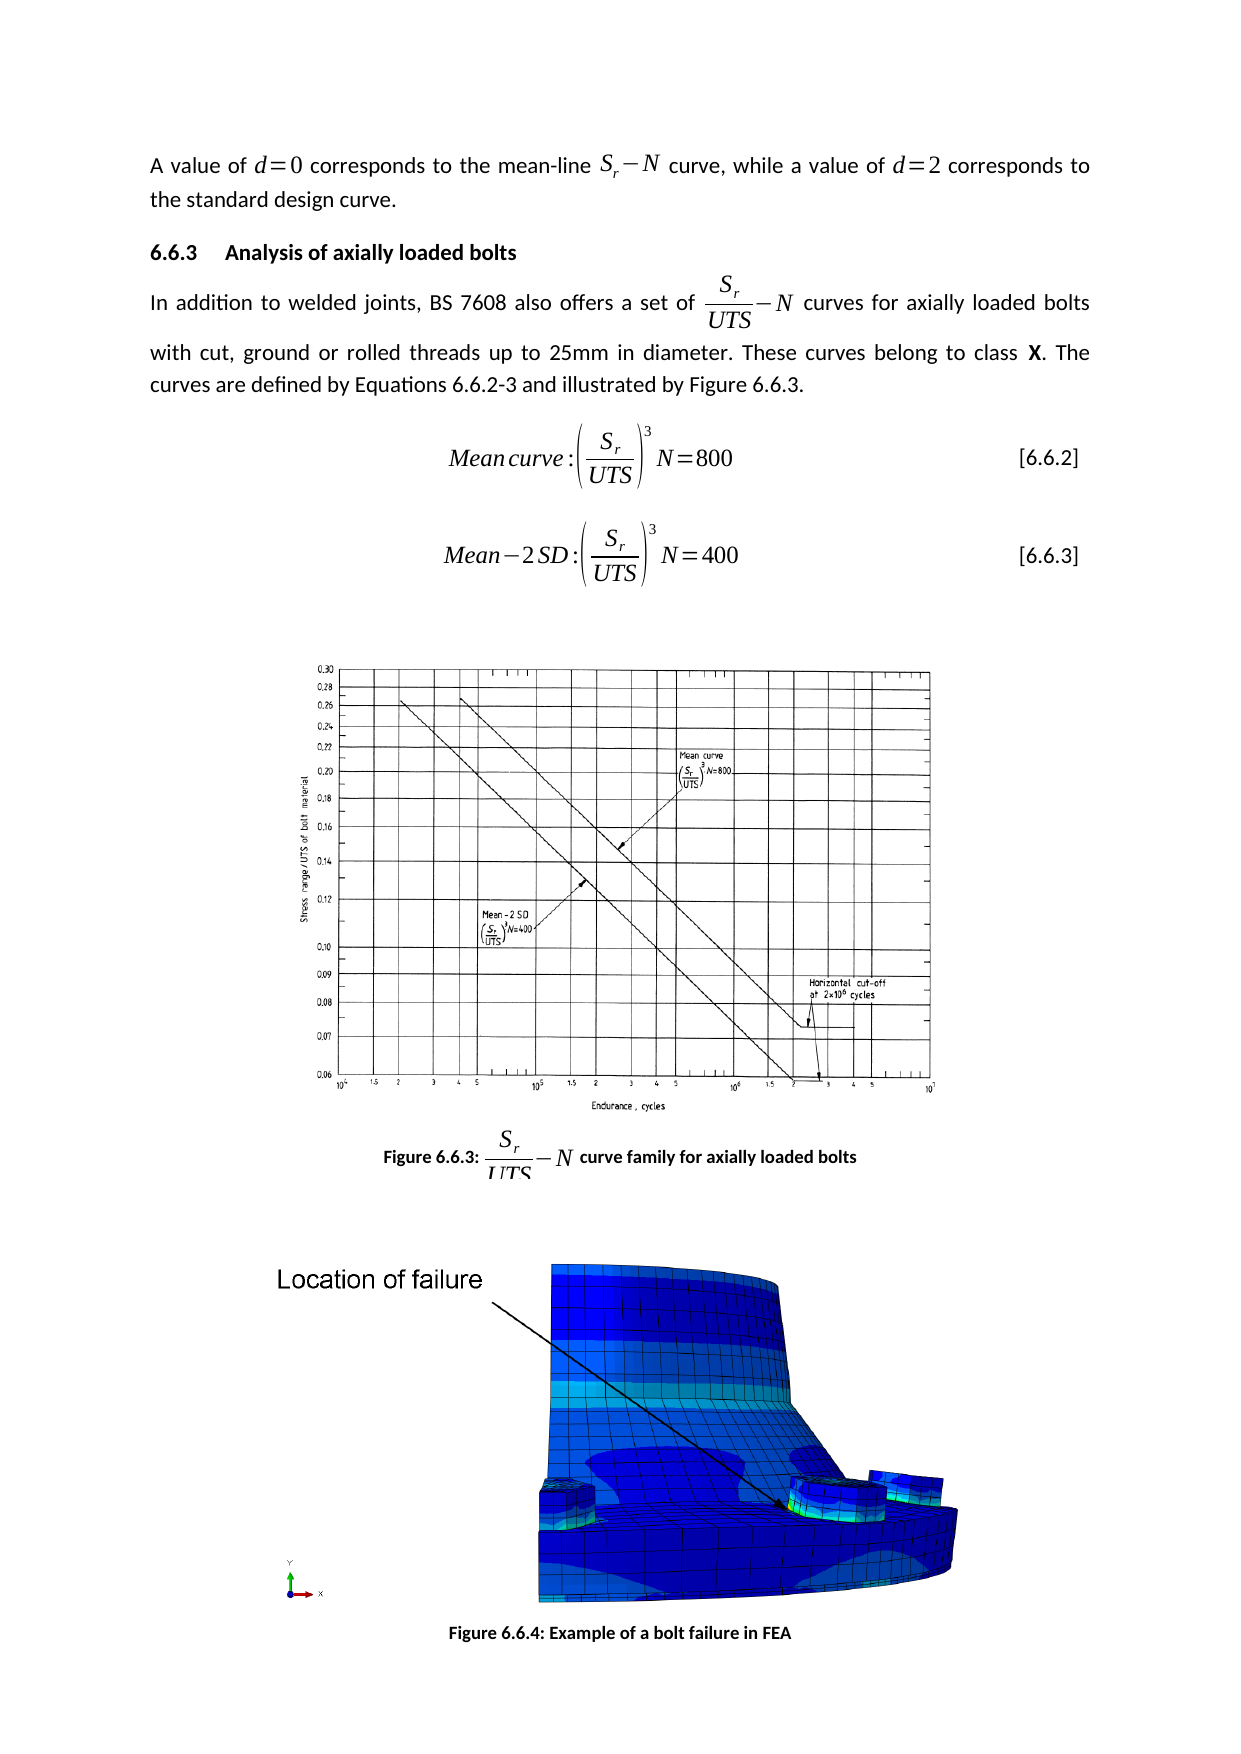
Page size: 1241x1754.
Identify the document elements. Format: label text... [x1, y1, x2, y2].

text A value of corresponds to the mean-line curve, while a value of corresponds to the standard design curve. [150, 150, 1090, 213]
picture [274, 1250, 966, 1612]
subtitle 6.6.3 Analysis of axially loaded bolts [150, 238, 1090, 267]
text In addition to welded joints, BS 7608 also offers a set of curves for axially loaded bolts with cut, ground or rolled threads up to 25mm in diameter. These curves belong to class X. The curves are defined by Equations 6.6.2-3 and illustrated by Figure 6.6.3. [150, 271, 1090, 398]
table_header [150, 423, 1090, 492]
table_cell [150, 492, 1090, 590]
picture [295, 658, 946, 1117]
